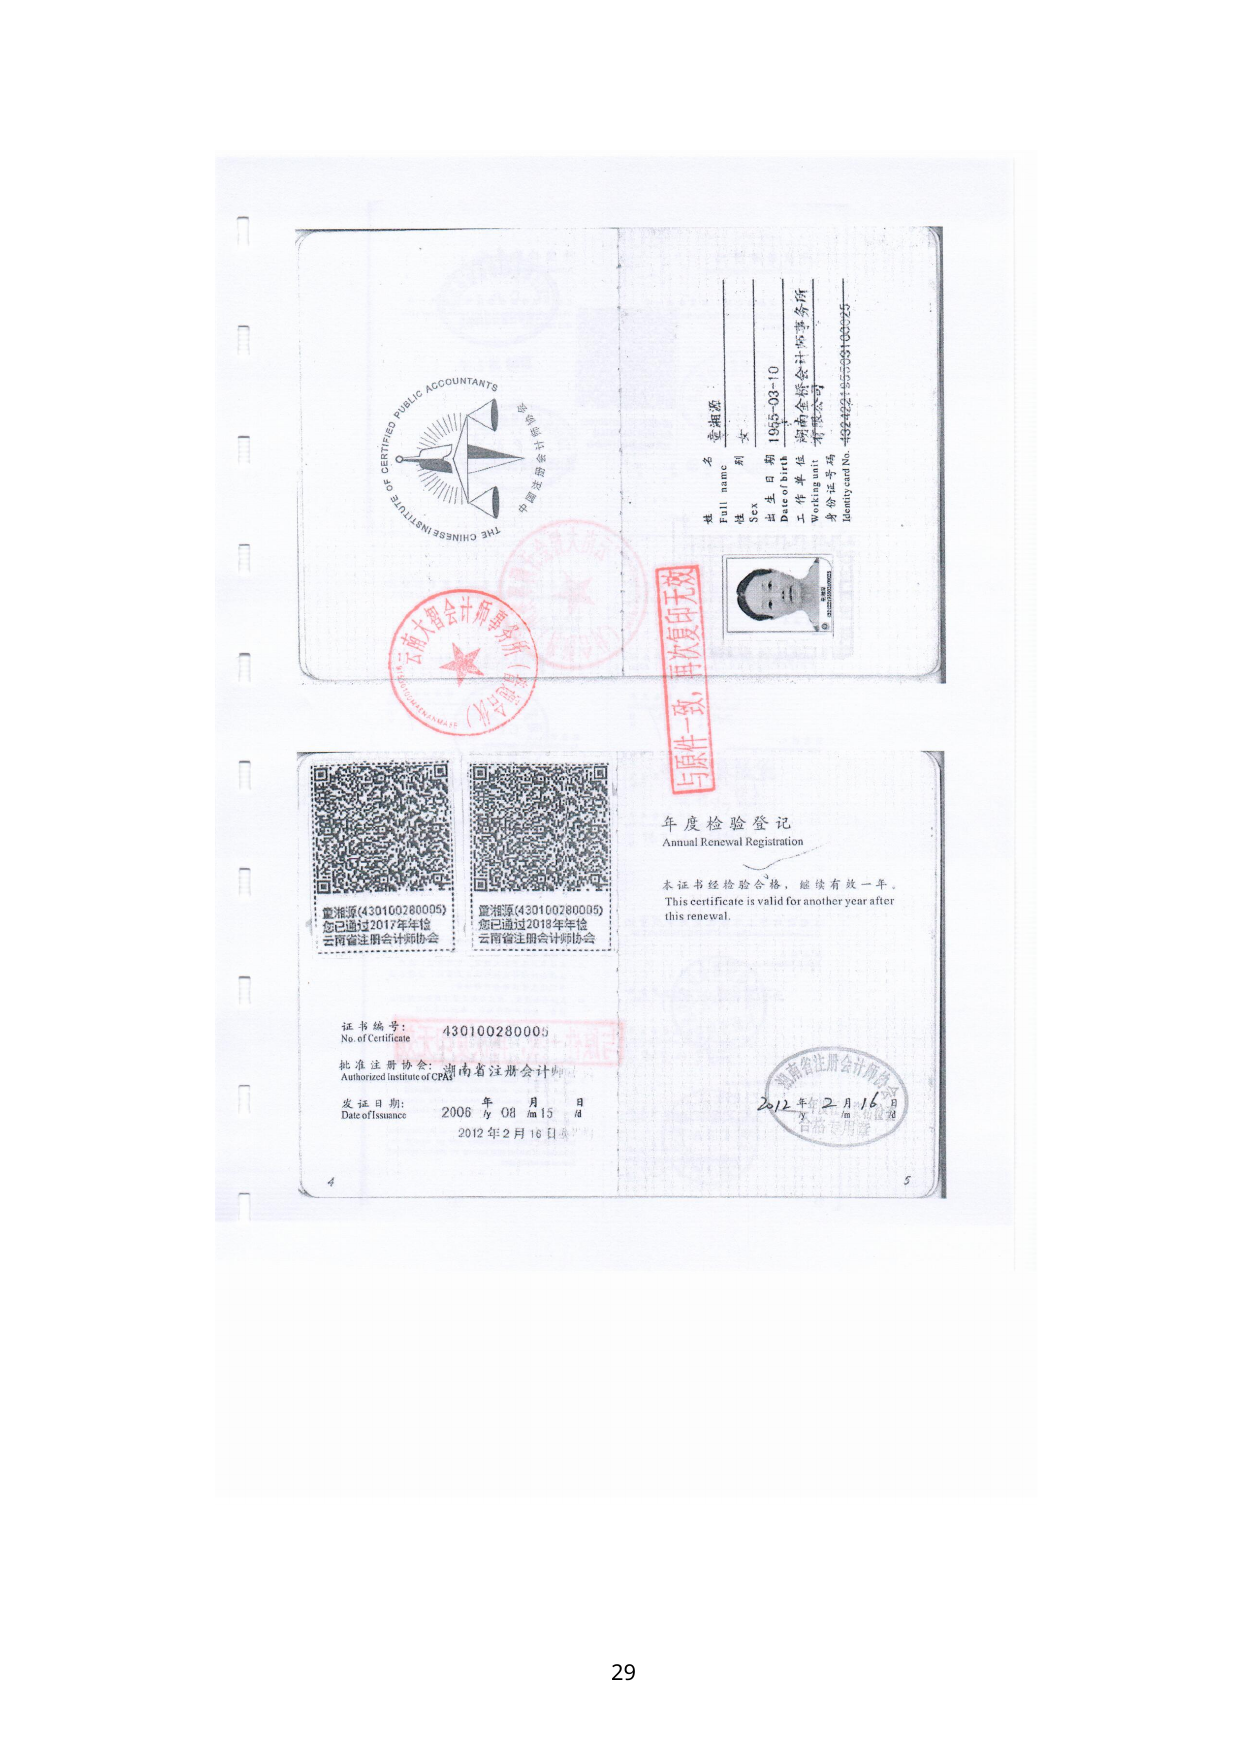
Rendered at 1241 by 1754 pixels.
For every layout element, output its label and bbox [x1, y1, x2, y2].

picture [215, 150, 1038, 1505]
